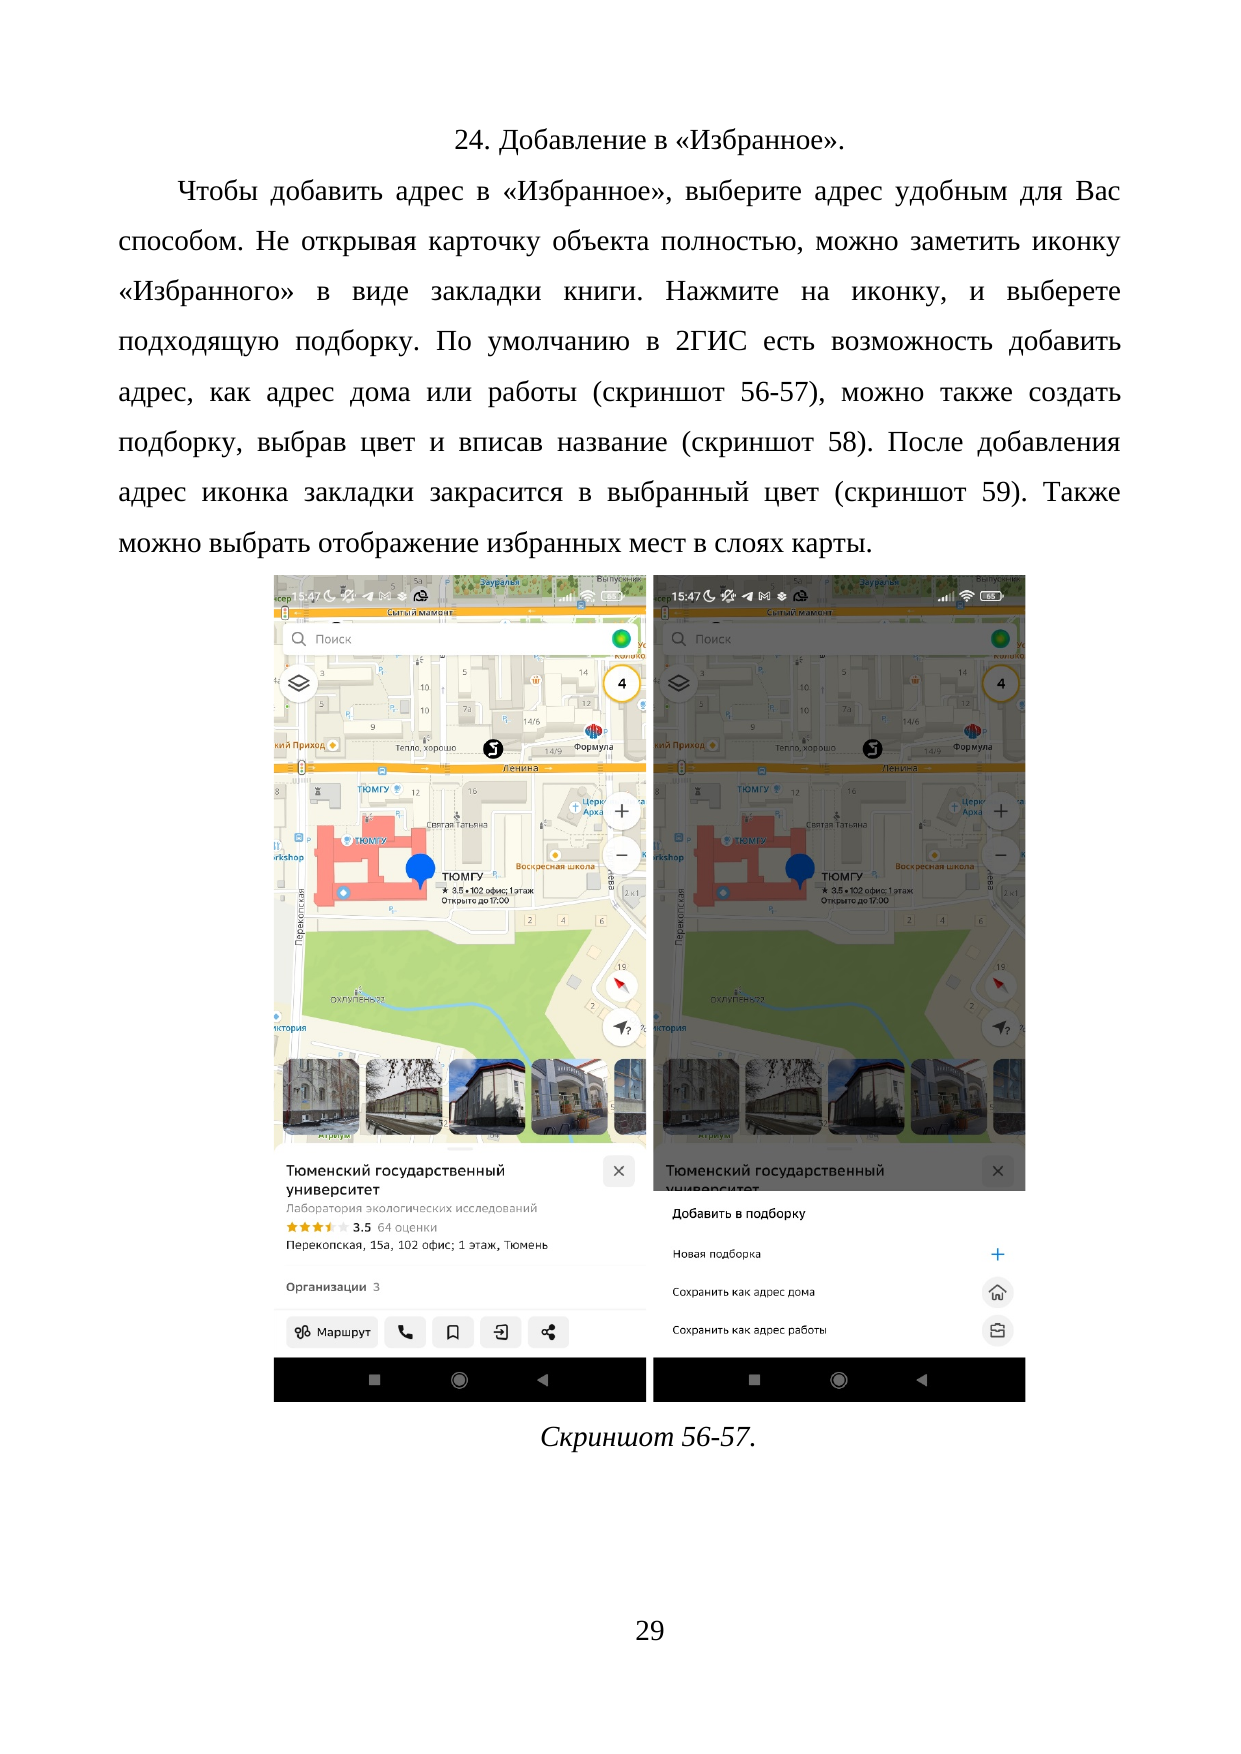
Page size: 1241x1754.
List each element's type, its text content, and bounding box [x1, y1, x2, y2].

subtitle Добавление в «Избранное». [177, 122, 1122, 156]
subtitle Скриншот 56-57. [118, 1419, 1122, 1452]
text Чтобы добавить адрес в «Избранное», выберите адрес удобным для Вас способом. Не открывая карточку объекта полностью, можно заметить иконку «Избранного» в виде закладки книги. Нажмите на иконку, и выберете подходящую подборку. По умолчанию в 2ГИС есть возможность добавить адрес, как адрес дома или работы (скриншот 56-57), можно также создать подборку, выбрав цвет и вписав название (скриншот 58). После добавления адрес иконка закладки закрасится в выбранный цвет (скриншот 59). Также можно выбрать отображение избранных мест в слоях карты. [118, 173, 1122, 558]
picture [273, 575, 647, 1402]
picture [653, 575, 1026, 1402]
